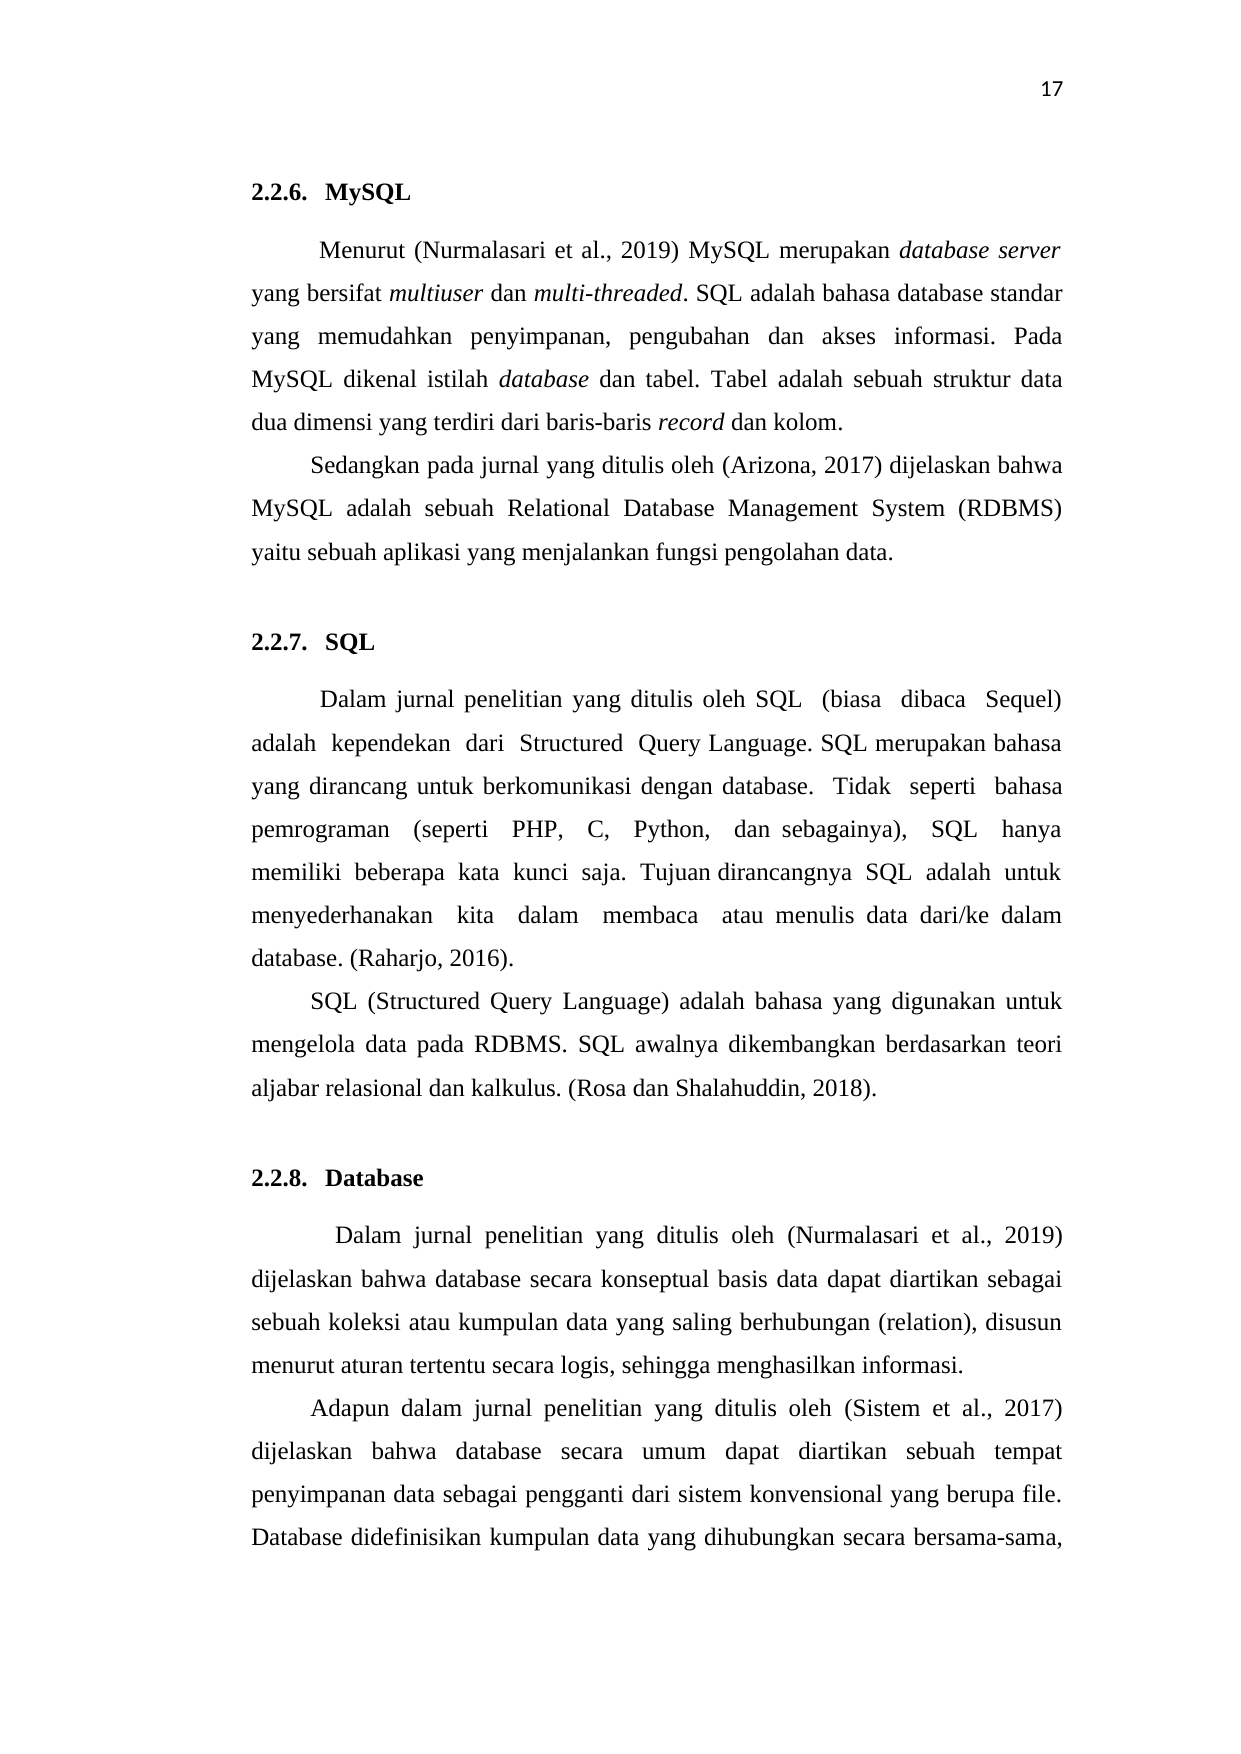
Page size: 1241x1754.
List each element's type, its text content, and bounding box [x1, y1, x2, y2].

subtitle SQL [251, 627, 1063, 656]
subtitle Database [251, 1163, 1063, 1192]
list Dalam jurnal penelitian yang ditulis oleh (Nurmalasari et al., 2019) dijelaskan bahwa database secara konseptual basis data dapat diartikan sebagai sebuah koleksi atau kumpulan data yang saling berhubungan (relation), disusun menurut aturan tertentu secara logis, sehingga menghasilkan informasi. [251, 1221, 1063, 1379]
list Dalam jurnal penelitian yang ditulis oleh SQL (biasa dibaca Sequel) adalah kependekan dari Structured Query Language. SQL merupakan bahasa yang dirancang untuk berkomunikasi dengan database. Tidak seperti bahasa pemrograman (seperti PHP, C, Python, dan sebagainya), SQL hanya memiliki beberapa kata kunci saja. Tujuan dirancangnya SQL adalah untuk menyederhanakan kita dalam membaca atau menulis data dari/ke dalam database. (Raharjo, 2016). [251, 684, 1063, 972]
list SQL (Structured Query Language) adalah bahasa yang digunakan untuk mengelola data pada RDBMS. SQL awalnya dikembangkan berdasarkan teori aljabar relasional dan kalkulus. (Rosa dan Shalahuddin, 2018). [251, 986, 1063, 1101]
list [251, 1393, 1063, 1551]
list Menurut (Nurmalasari et al., 2019) MySQL merupakan database server yang bersifat multiuser dan multi-threaded. SQL adalah bahasa database standar yang memudahkan penyimpanan, pengubahan dan akses informasi. Pada MySQL dikenal istilah database dan tabel. Tabel adalah sebuah struktur data dua dimensi yang terdiri dari baris-baris record dan kolom. [251, 235, 1063, 436]
subtitle MySQL [251, 177, 1063, 206]
list Sedangkan pada jurnal yang ditulis oleh (Arizona, 2017) dijelaskan bahwa MySQL adalah sebuah Relational Database Management System (RDBMS) yaitu sebuah aplikasi yang menjalankan fungsi pengolahan data. [251, 450, 1063, 565]
